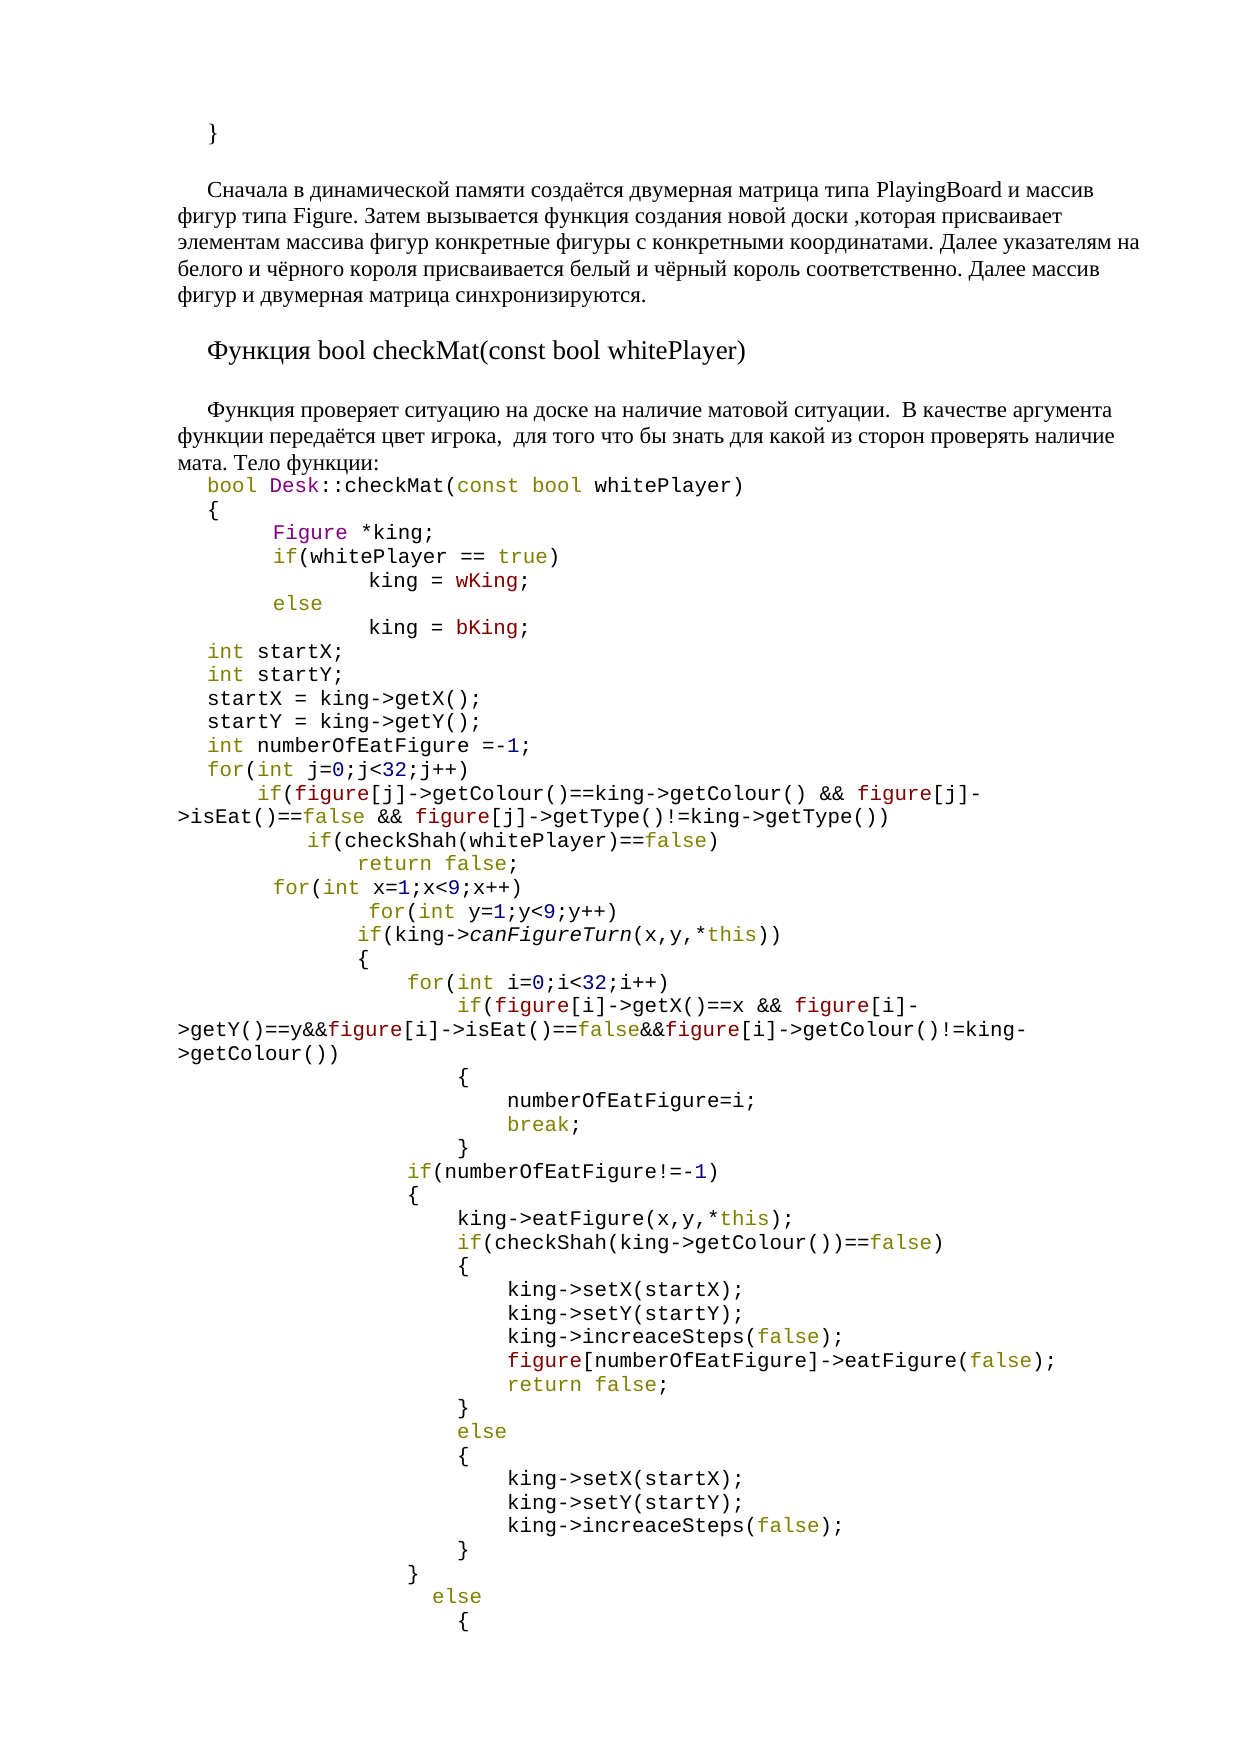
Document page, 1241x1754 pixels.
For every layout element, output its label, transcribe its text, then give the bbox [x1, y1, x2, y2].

text else [177, 1586, 1152, 1610]
text if(whitePlayer == true) [177, 546, 1152, 570]
text if(checkShah(king->getColour())==false) [177, 1232, 1152, 1255]
text } [177, 1563, 1152, 1586]
text for(int y=1;y<9;y++) [177, 901, 1152, 924]
text } [177, 118, 1152, 147]
text int numberOfEatFigure =-1; [177, 735, 1152, 759]
text Функция проверяет ситуацию на доске на наличие матовой ситуации. В качестве аргумента функции передаётся цвет игрока, для того что бы знать для какой из сторон проверять наличие мата. Тело функции: [177, 396, 1152, 475]
text { [177, 499, 1152, 522]
text } [177, 1539, 1152, 1563]
text king->setX(startX); [177, 1279, 1152, 1303]
text king->eatFigure(x,y,*this); [177, 1208, 1152, 1232]
text king = wKing; [177, 570, 1152, 593]
text king->setY(startY); [177, 1303, 1152, 1326]
text for(int i=0;i<32;i++) [177, 972, 1152, 995]
text return false; [177, 1374, 1152, 1397]
text figure[numberOfEatFigure]->eatFigure(false); [177, 1350, 1152, 1374]
text if(king->canFigureTurn(x,y,*this)) [177, 924, 1152, 948]
text } [177, 1137, 1152, 1161]
text { [177, 1184, 1152, 1208]
text Функция bool checkMat(const bool whitePlayer) [177, 334, 1152, 365]
text Сначала в динамической памяти создаётся двумерная матрица типа PlayingBoard и массив фигур типа Figure. Затем вызывается функция создания новой доски ,которая присваивает элементам массива фигур конкретные фигуры с конкретными координатами. Далее указателям на белого и чёрного короля присваивается белый и чёрный король соответственно. Далее массив фигур и двумерная матрица синхронизируются. [177, 176, 1152, 307]
text { [177, 1066, 1152, 1090]
text startY = king->getY(); [177, 712, 1152, 735]
text numberOfEatFigure=i; [177, 1090, 1152, 1113]
text if(figure[i]->getX()==x && figure[i]->getY()==y&&figure[i]->isEat()==false&&figure[i]->getColour()!=king->getColour()) [177, 995, 1152, 1066]
text return false; [177, 853, 1152, 877]
text int startX; [177, 641, 1152, 664]
text if(numberOfEatFigure!=-1) [177, 1161, 1152, 1184]
text king->setX(startX); [177, 1468, 1152, 1492]
text Figure *king; [177, 522, 1152, 546]
text king = bKing; [177, 617, 1152, 641]
text for(int x=1;x<9;x++) [177, 877, 1152, 901]
text { [177, 948, 1152, 972]
text break; [177, 1113, 1152, 1137]
text king->increaceSteps(false); [177, 1326, 1152, 1350]
text bool Desk::checkMat(const bool whitePlayer) [177, 475, 1152, 499]
text int startY; [177, 664, 1152, 688]
text else [177, 593, 1152, 617]
text king->increaceSteps(false); [177, 1516, 1152, 1539]
text { [177, 1610, 1152, 1634]
text king->setY(startY); [177, 1492, 1152, 1516]
text if(figure[j]->getColour()==king->getColour() && figure[j]->isEat()==false && figure[j]->getType()!=king->getType()) [177, 782, 1152, 830]
text else [177, 1421, 1152, 1444]
text if(checkShah(whitePlayer)==false) [177, 830, 1152, 853]
text } [177, 1397, 1152, 1421]
text for(int j=0;j<32;j++) [177, 759, 1152, 782]
text startX = king->getX(); [177, 688, 1152, 712]
text { [177, 1444, 1152, 1468]
text { [177, 1255, 1152, 1279]
